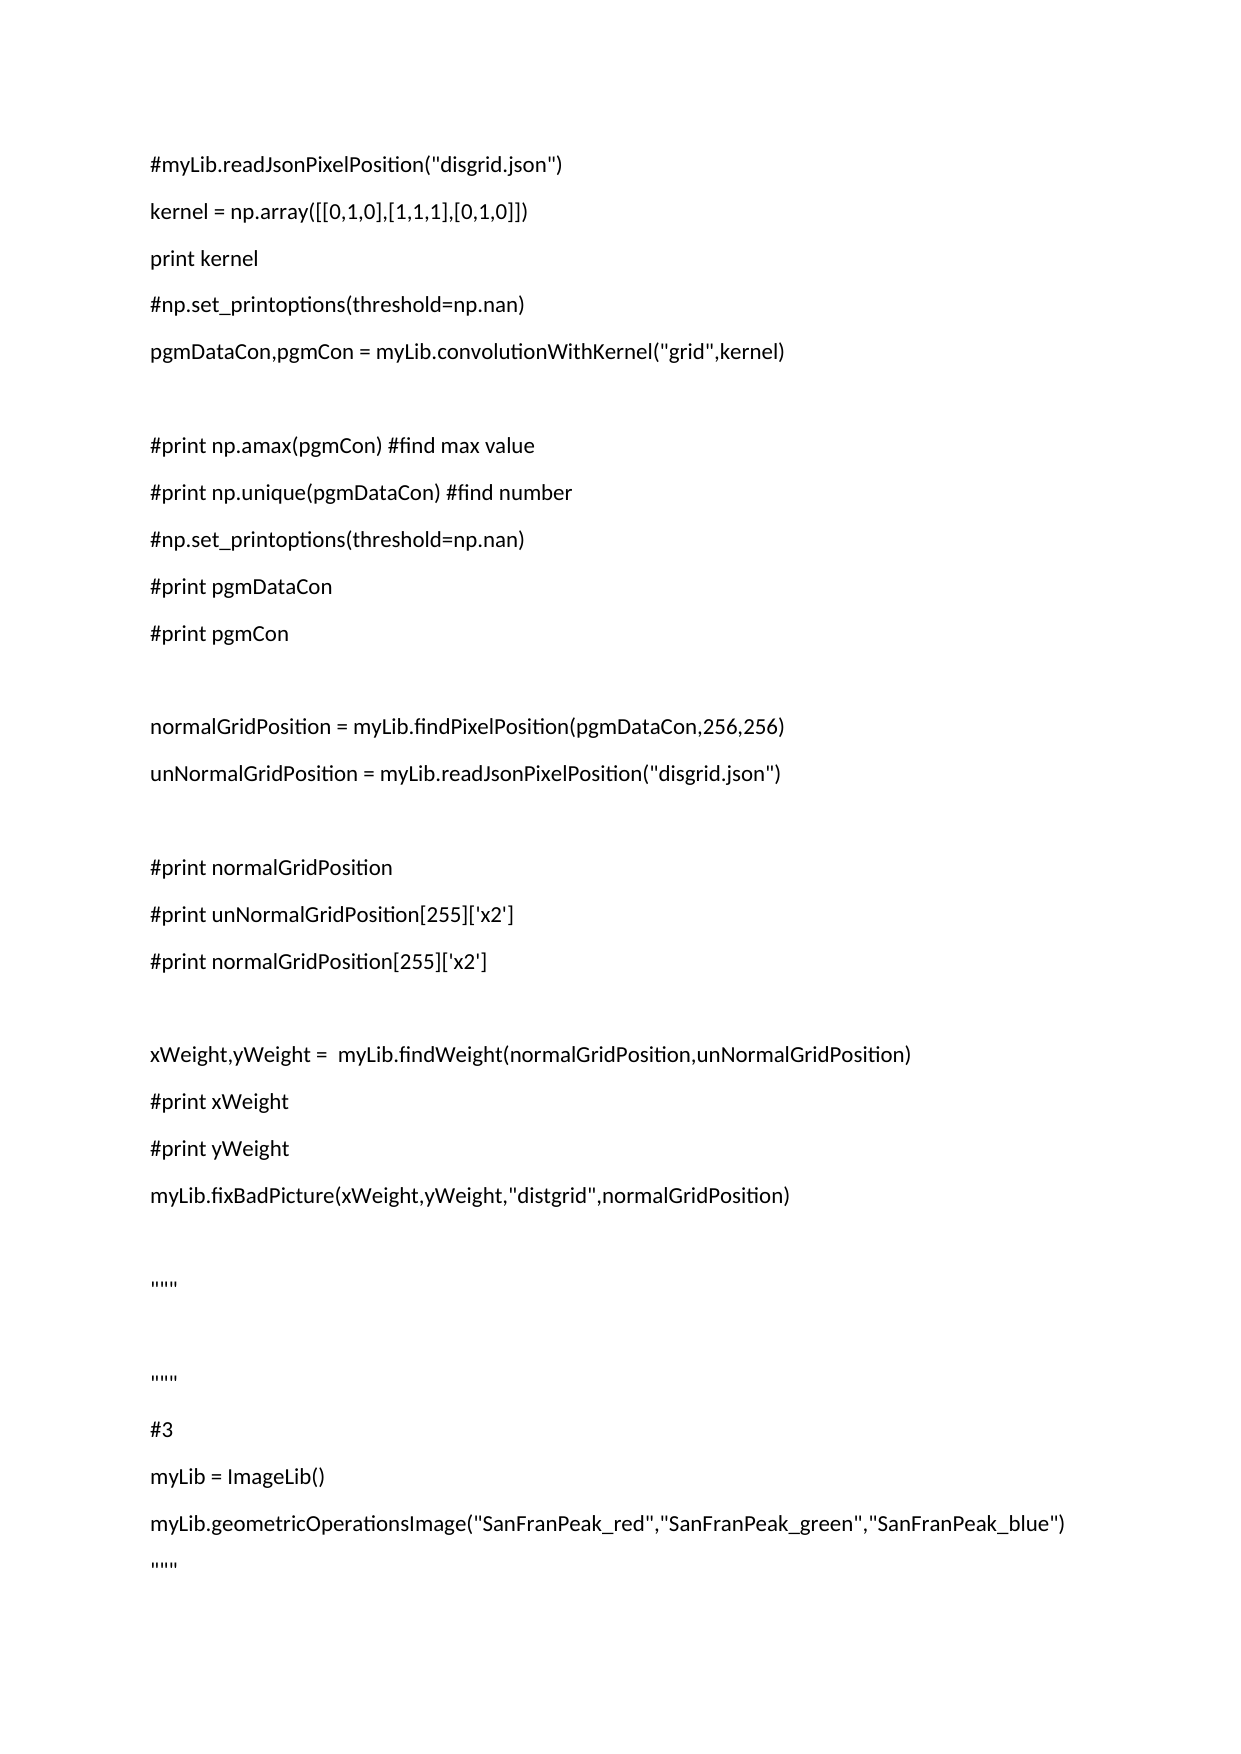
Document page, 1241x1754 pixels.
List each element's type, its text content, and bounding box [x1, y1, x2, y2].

text """ [150, 1556, 1090, 1584]
text #print np.amax(pgmCon) #find max value [150, 431, 1090, 459]
text #print pgmDataCon [150, 572, 1090, 600]
text """ [150, 1275, 1090, 1303]
text #print normalGridPosition [150, 853, 1090, 881]
text kernel = np.array([[0,1,0],[1,1,1],[0,1,0]]) [150, 197, 1090, 225]
text myLib.geometricOperationsImage("SanFranPeak_red","SanFranPeak_green","SanFranPeak_blue") [150, 1509, 1090, 1537]
text myLib.fixBadPicture(xWeight,yWeight,"distgrid",normalGridPosition) [150, 1181, 1090, 1209]
text #print xWeight [150, 1087, 1090, 1116]
text #np.set_printoptions(threshold=np.nan) [150, 525, 1090, 553]
text #np.set_printoptions(threshold=np.nan) [150, 291, 1090, 319]
text xWeight,yWeight = myLib.findWeight(normalGridPosition,unNormalGridPosition) [150, 1041, 1090, 1069]
text #myLib.readJsonPixelPosition("disgrid.json") [150, 150, 1090, 178]
text unNormalGridPosition = myLib.readJsonPixelPosition("disgrid.json") [150, 759, 1090, 787]
text #print normalGridPosition[255]['x2'] [150, 947, 1090, 975]
text #3 [150, 1416, 1090, 1444]
text normalGridPosition = myLib.findPixelPosition(pgmDataCon,256,256) [150, 712, 1090, 741]
text print kernel [150, 244, 1090, 272]
text #print np.unique(pgmDataCon) #find number [150, 478, 1090, 506]
text """ [150, 1369, 1090, 1397]
text #print unNormalGridPosition[255]['x2'] [150, 900, 1090, 928]
text #print pgmCon [150, 619, 1090, 647]
text #print yWeight [150, 1134, 1090, 1162]
text myLib = ImageLib() [150, 1462, 1090, 1491]
text pgmDataCon,pgmCon = myLib.convolutionWithKernel("grid",kernel) [150, 337, 1090, 366]
